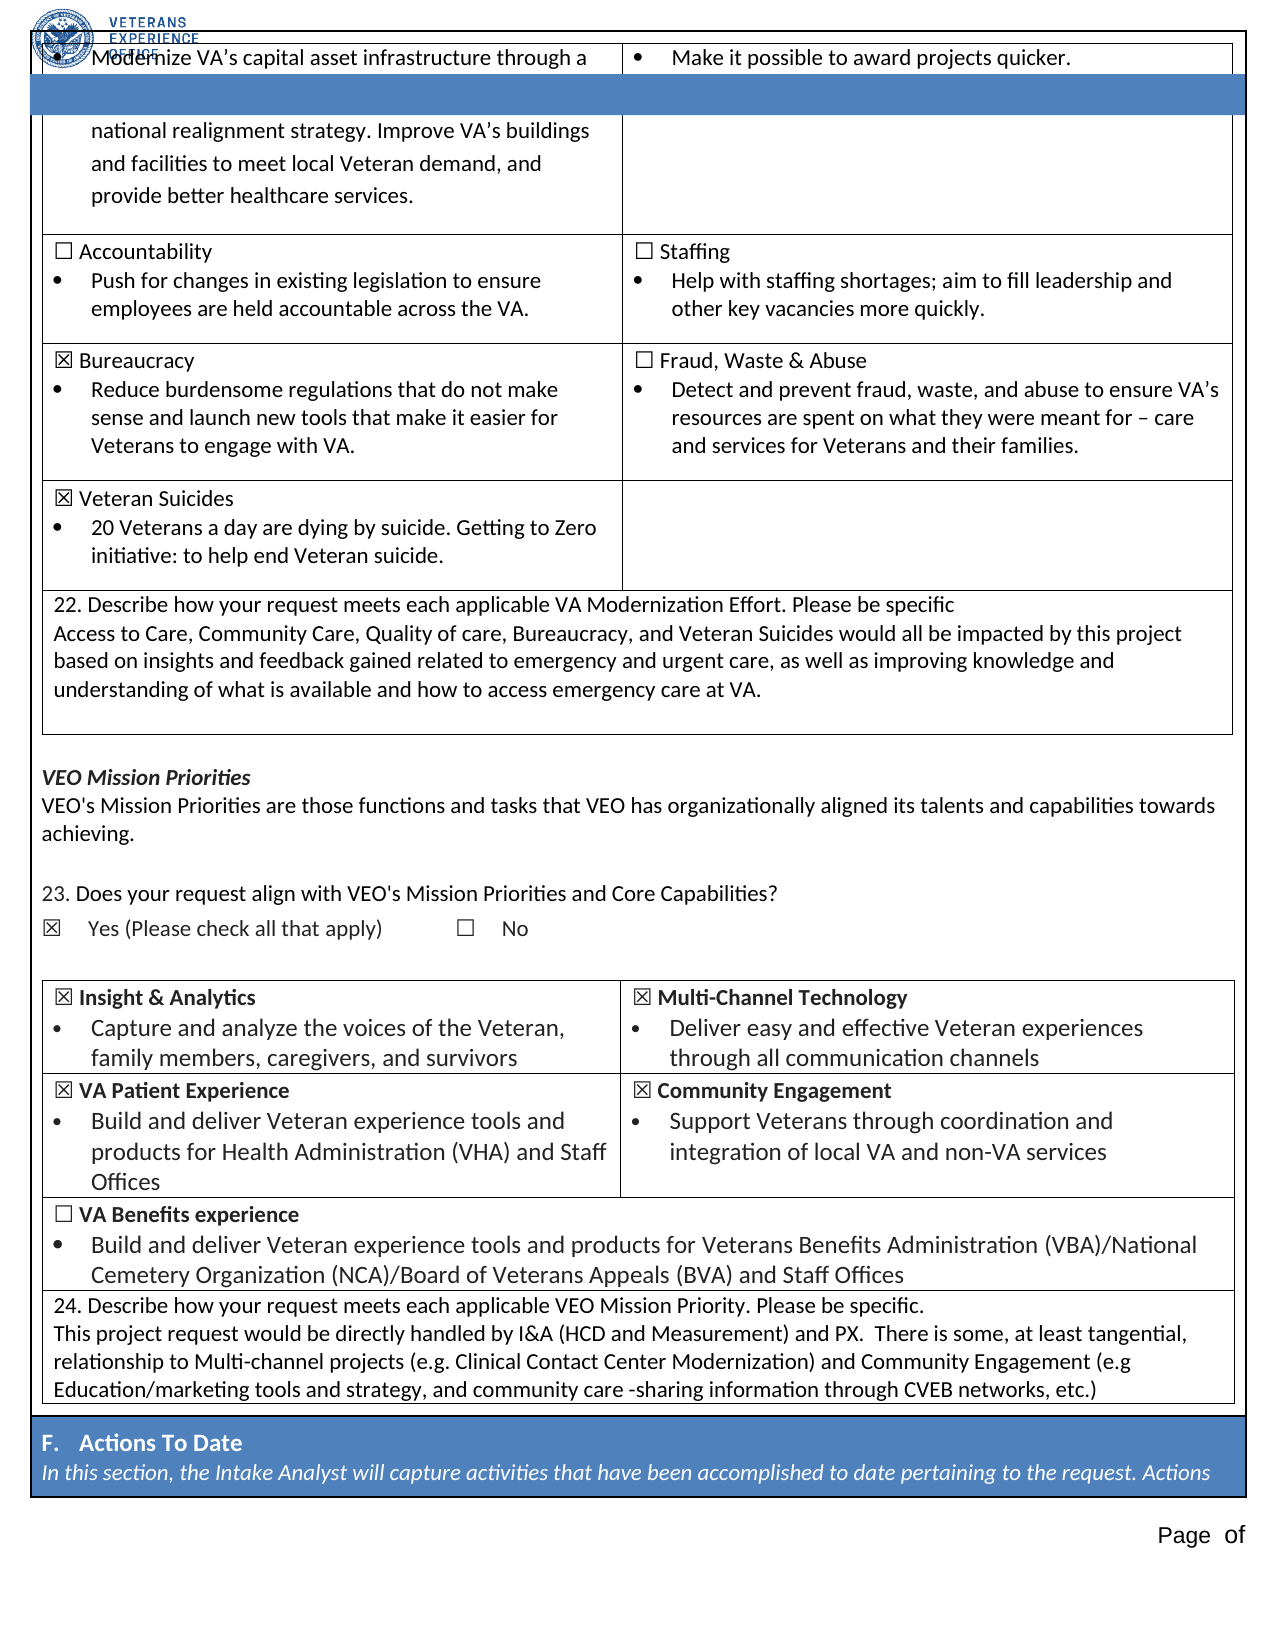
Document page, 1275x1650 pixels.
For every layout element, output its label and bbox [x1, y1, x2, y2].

table_cell [32, 1417, 1245, 1496]
table_cell [32, 32, 1245, 74]
picture [30, 7, 201, 30]
table_cell [32, 116, 1245, 1415]
